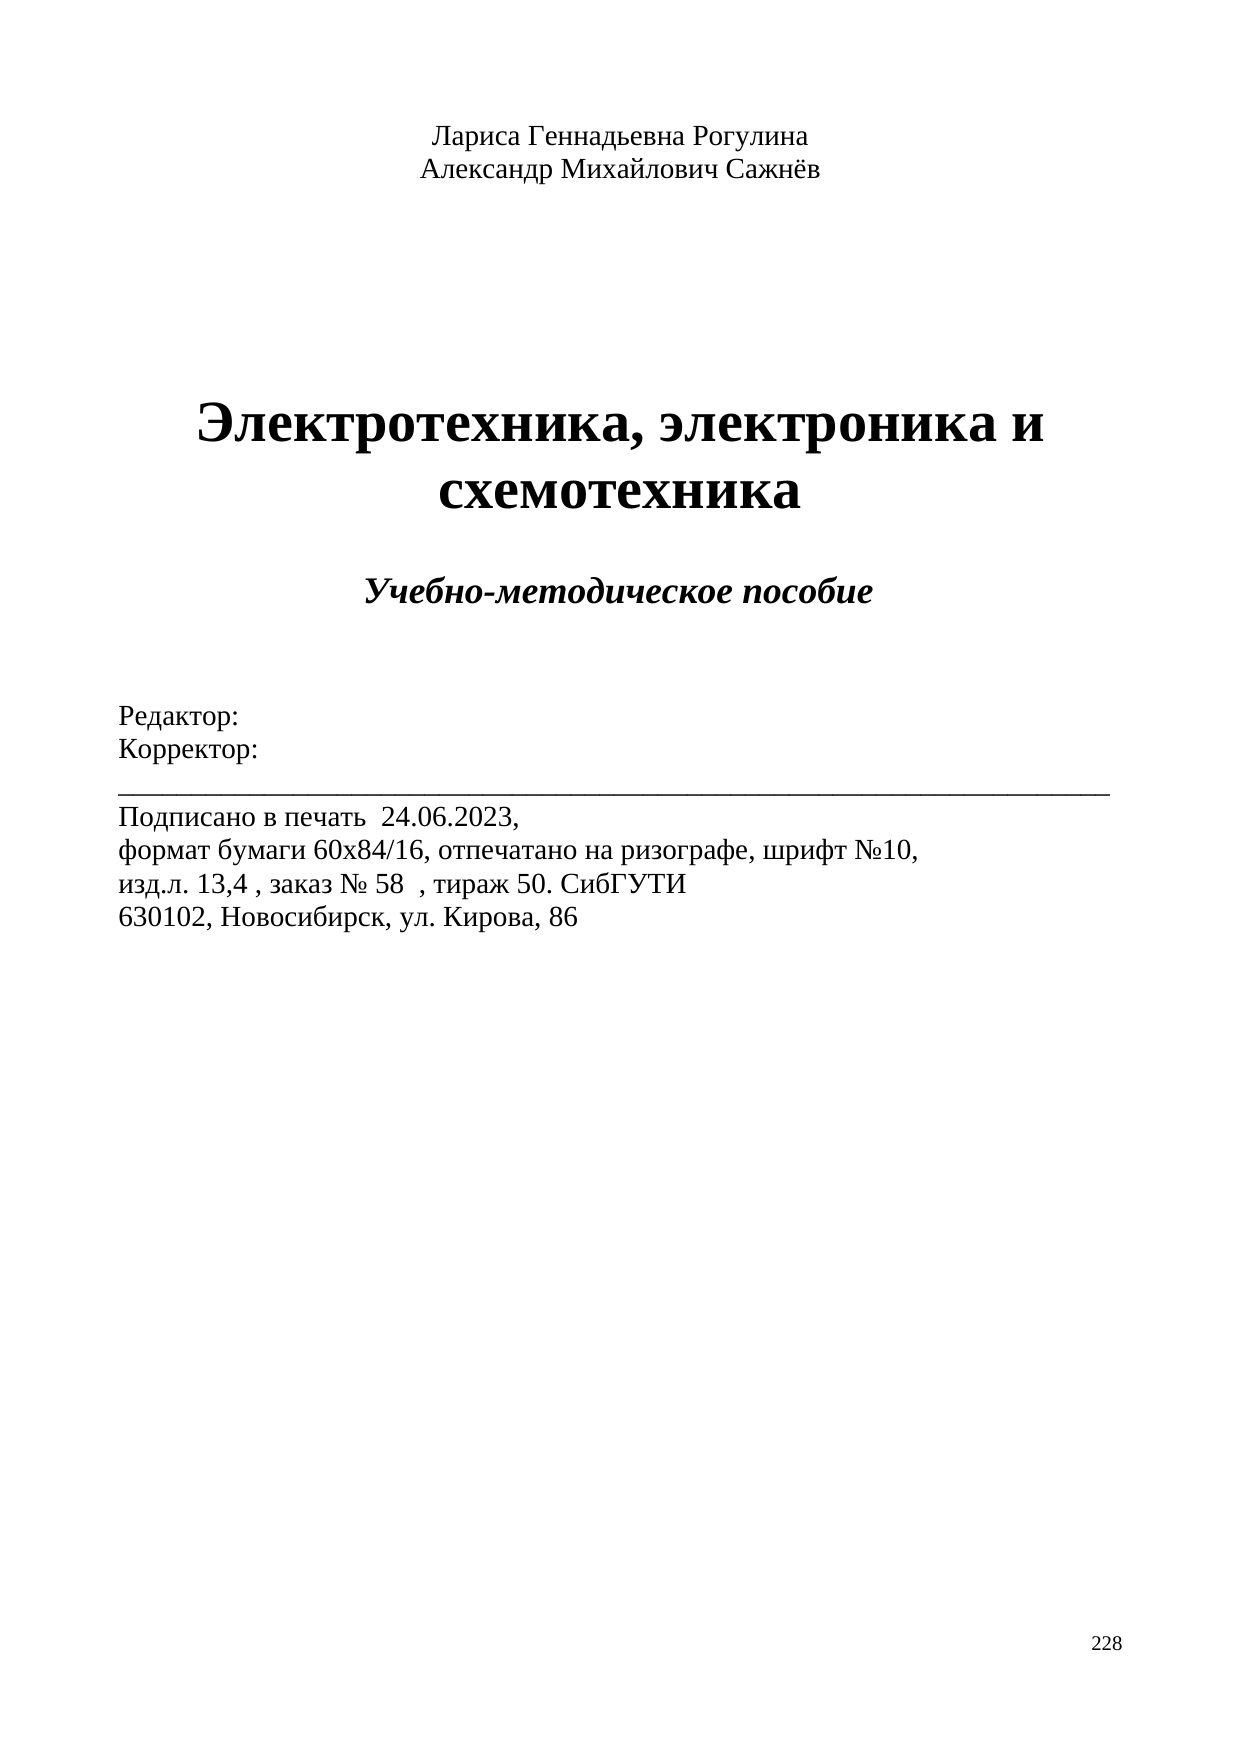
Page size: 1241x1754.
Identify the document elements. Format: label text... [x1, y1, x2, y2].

text Лариса Геннадьевна Рогулина [118, 118, 1122, 152]
text Электротехника, электроника и схемотехника [118, 386, 1122, 521]
text Александр Михайлович Сажнёв [118, 152, 1122, 185]
text Редактор: [118, 698, 1122, 732]
text Подписано в печать 24.06.2023, [118, 799, 1122, 832]
text изд.л. 13,4 , заказ № 58 , тираж 50. СибГУТИ [118, 866, 1122, 899]
text 630102, Новосибирск, ул. Кирова, 86 [118, 899, 1122, 933]
text Учебно-методическое пособие [118, 569, 1122, 612]
text формат бумаги 60х84/16, отпечатано на ризографе, шрифт №10, [118, 832, 1122, 866]
text Корректор: ____________________________________________________________________ [118, 732, 1122, 799]
